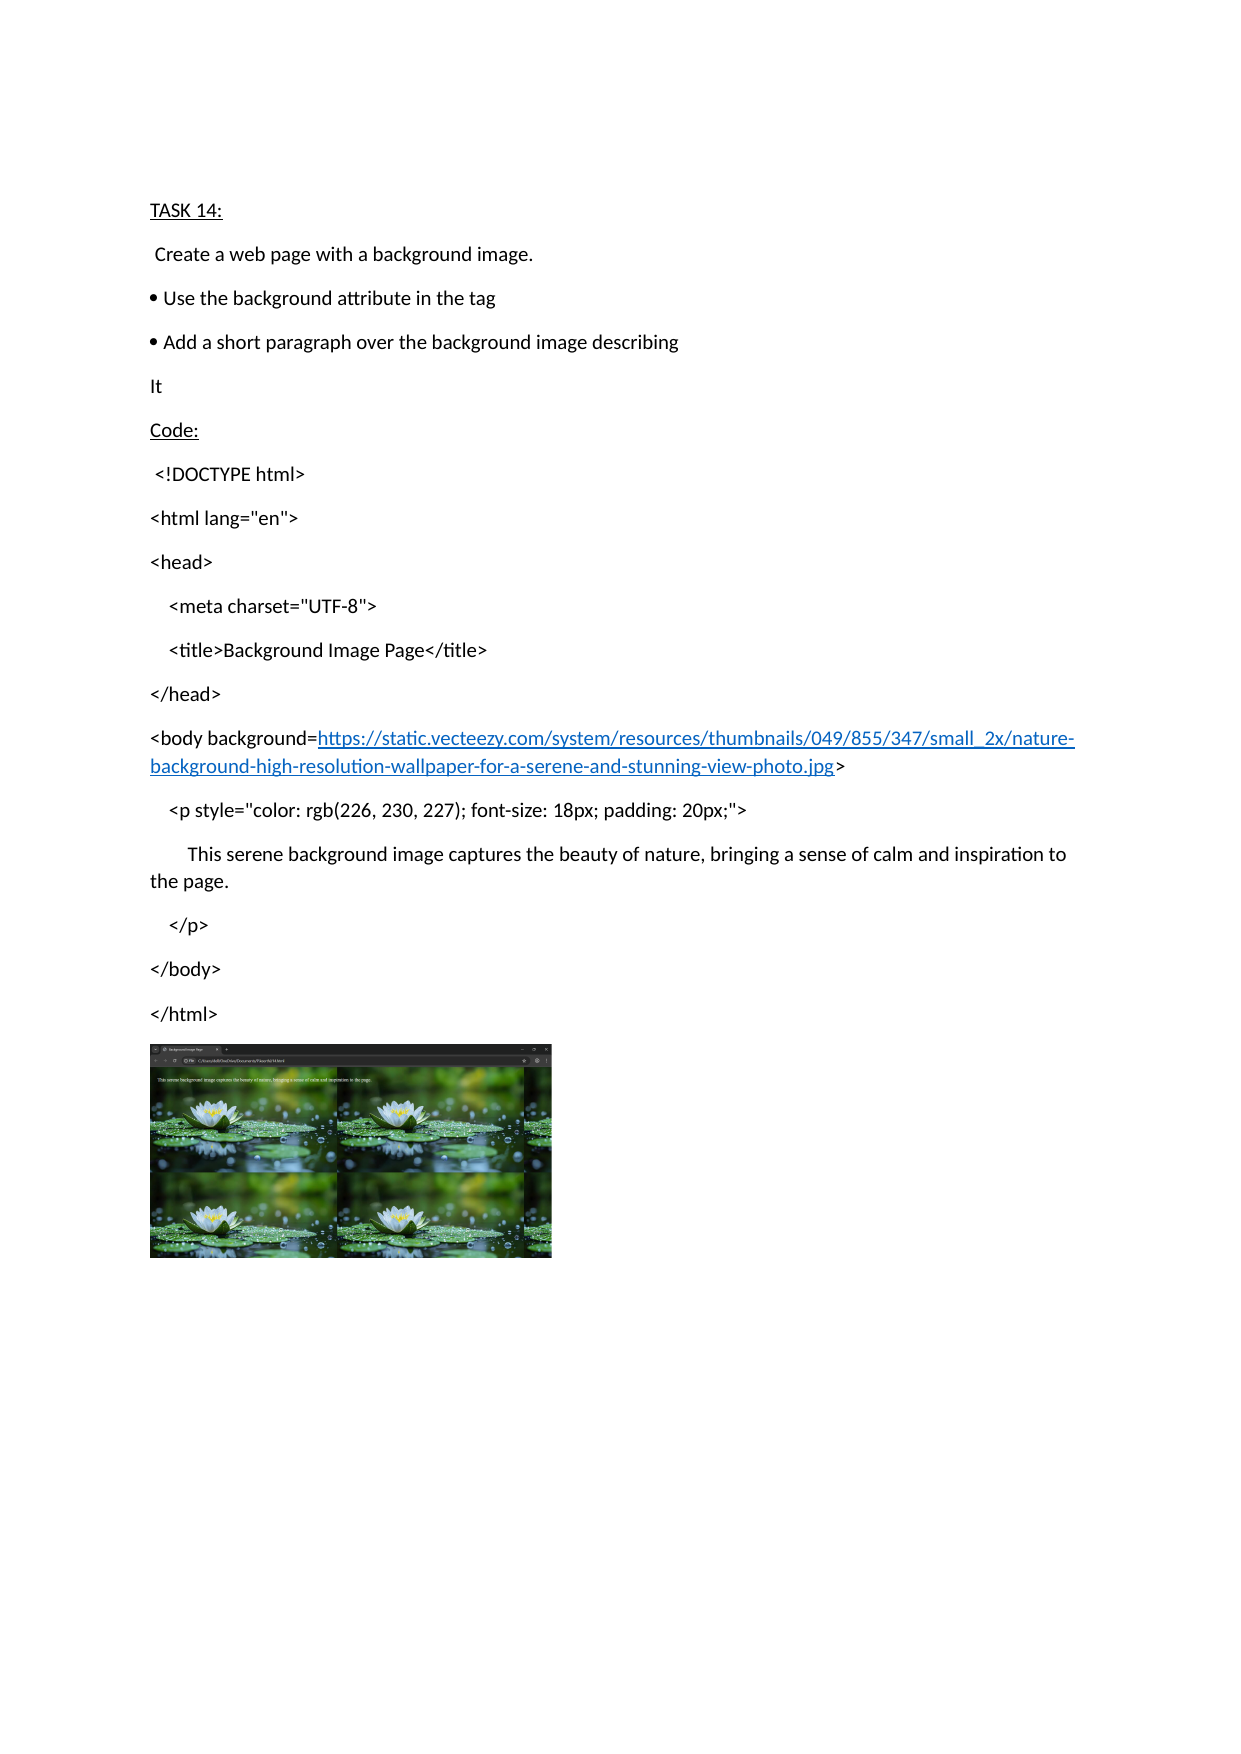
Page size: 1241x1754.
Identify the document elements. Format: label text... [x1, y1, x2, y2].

text <html lang="en"> [150, 505, 1090, 531]
text Use the background attribute in the tag [150, 285, 1090, 310]
text Add a short paragraph over the background image describing [150, 329, 1090, 354]
text It [150, 373, 1090, 398]
text </html> [150, 1001, 1090, 1026]
text Code: [150, 417, 1090, 443]
text </head> [150, 682, 1090, 707]
text <body background=https://static.vecteezy.com/system/resources/thumbnails/049/855/347/small_2x/nature-background-high-resolution-wallpaper-for-a-serene-and-stunning-view-photo.jpg> [150, 726, 1090, 778]
text </body> [150, 957, 1090, 982]
text <p style="color: rgb(226, 230, 227); font-size: 18px; padding: 20px;"> [150, 797, 1090, 822]
picture [150, 1044, 552, 1258]
text <title>Background Image Page</title> [150, 637, 1090, 663]
text <!DOCTYPE html> [150, 461, 1090, 487]
text TASK 14: [150, 197, 1090, 222]
text <meta charset="UTF-8"> [150, 593, 1090, 619]
text </p> [150, 913, 1090, 938]
text <head> [150, 549, 1090, 575]
text Create a web page with a background image. [150, 241, 1090, 266]
text This serene background image captures the beauty of nature, bringing a sense of calm and inspiration to the page. [150, 841, 1090, 894]
